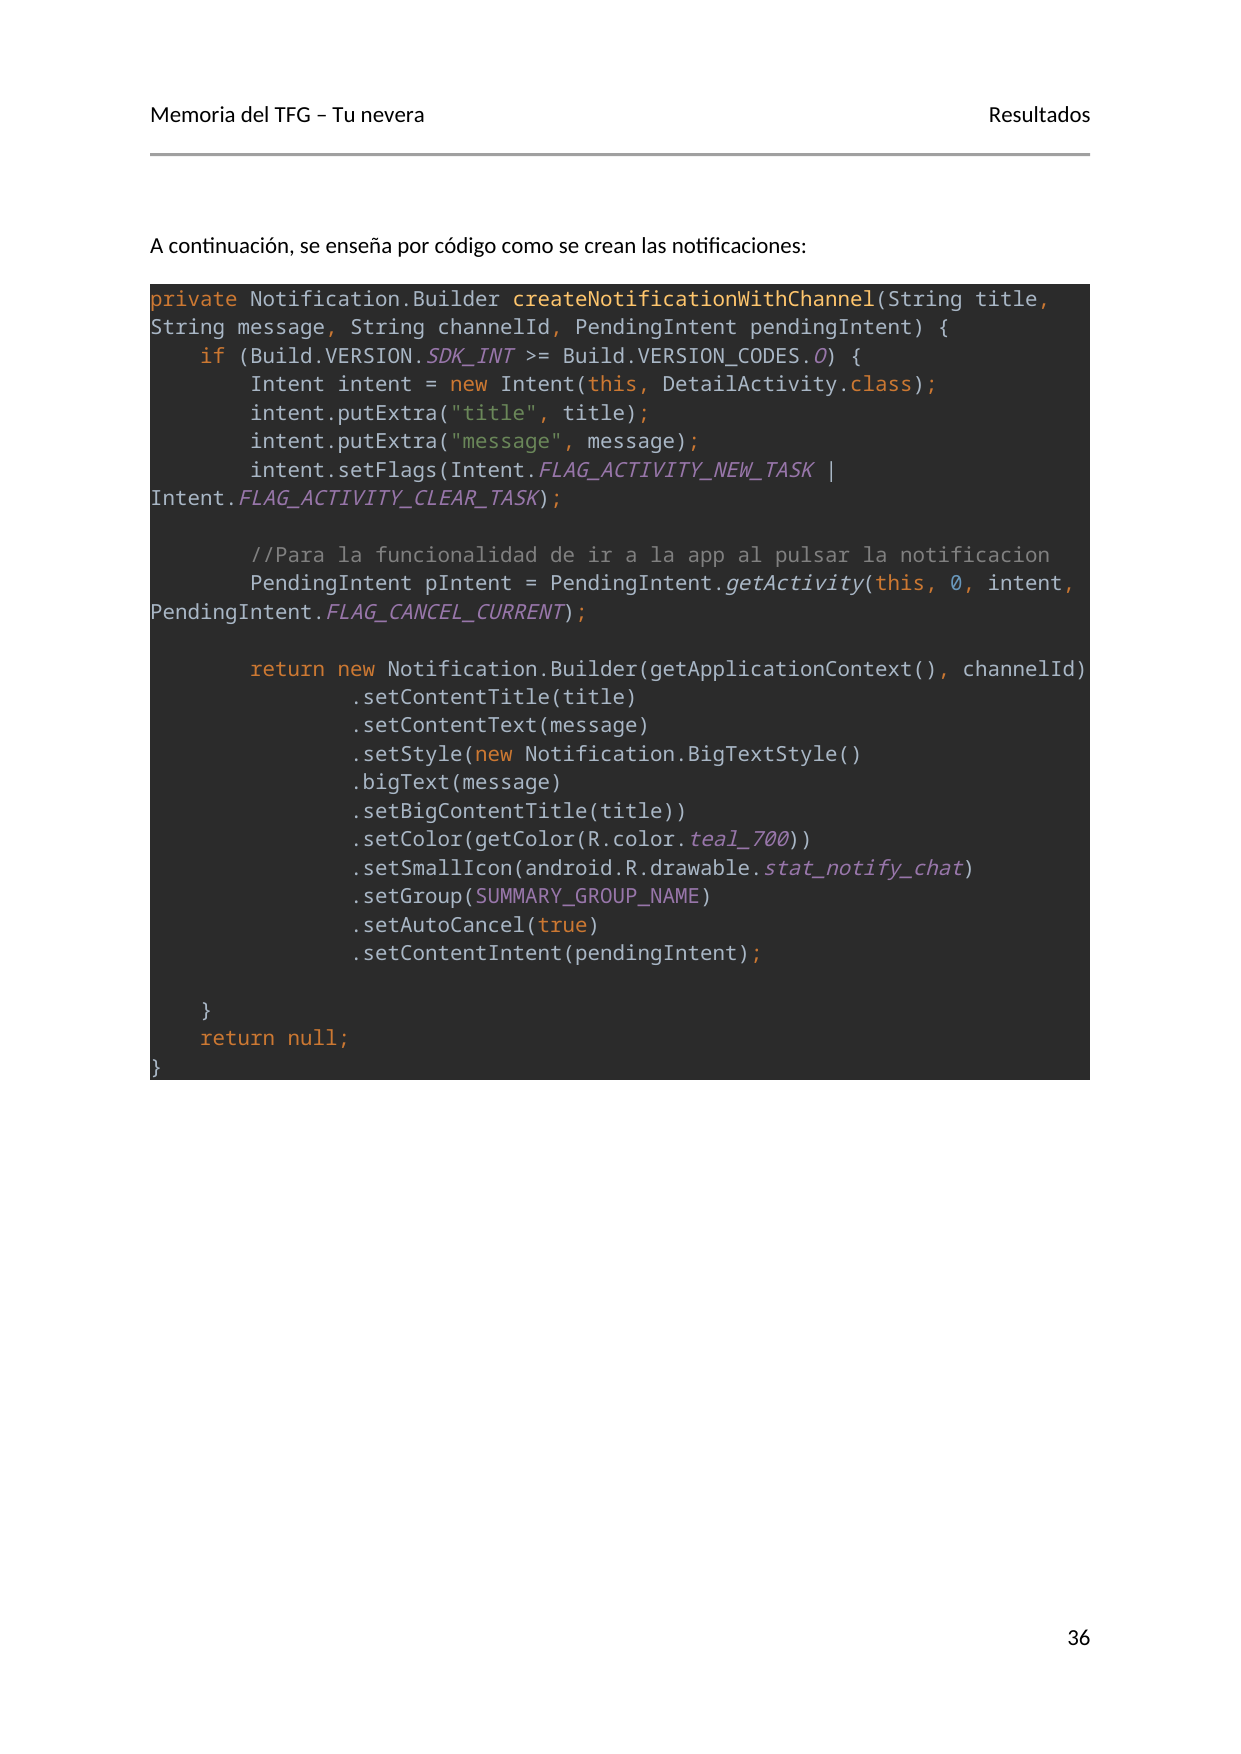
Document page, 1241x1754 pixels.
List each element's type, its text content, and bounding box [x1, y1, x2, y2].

text A continuación, se enseña por código como se crean las notificaciones: [150, 231, 1090, 259]
text private Notification.Builder createNotificationWithChannel(String title, String message, String channelId, PendingIntent pendingIntent) { if (Build.VERSION.SDK_INT >= Build.VERSION_CODES.O) { Intent intent = new Intent(this, DetailActivity.class); intent.putExtra("title", title); intent.putExtra("message", message); intent.setFlags(Intent.FLAG_ACTIVITY_NEW_TASK | Intent.FLAG_ACTIVITY_CLEAR_TASK); //Para la funcionalidad de ir a la app al pulsar la notificacion PendingIntent pIntent = PendingIntent.getActivity(this, 0, intent, PendingIntent.FLAG_CANCEL_CURRENT); return new Notification.Builder(getApplicationContext(), channelId) .setContentTitle(title) .setContentText(message) .setStyle(new Notification.BigTextStyle() .bigText(message) .setBigContentTitle(title)) .setColor(getColor(R.color.teal_700)) .setSmallIcon(android.R.drawable.stat_notify_chat) .setGroup(SUMMARY_GROUP_NAME) .setAutoCancel(true) .setContentIntent(pendingIntent); } return null; } [150, 284, 1090, 1080]
